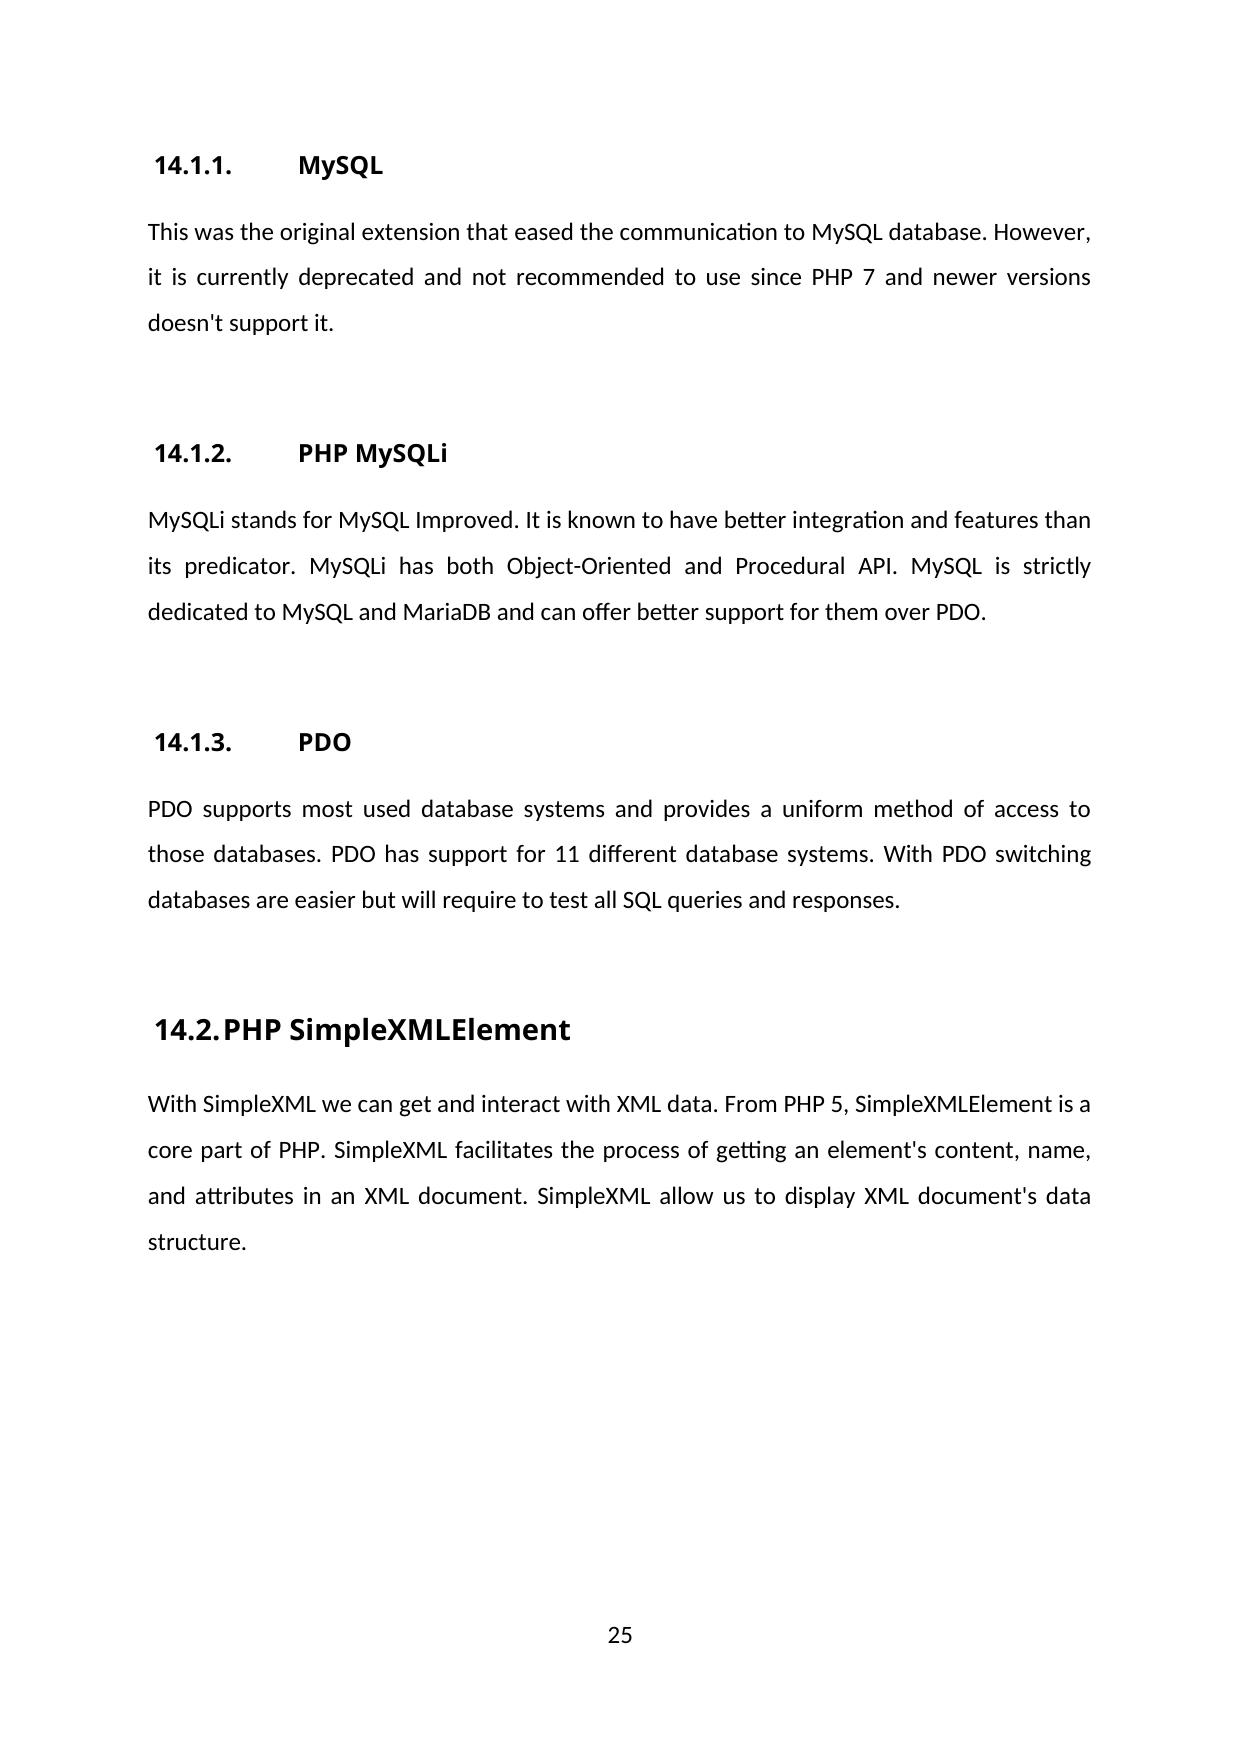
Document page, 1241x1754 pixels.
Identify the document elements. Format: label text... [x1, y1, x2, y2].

text This was the original extension that eased the communication to MySQL database. However, it is currently deprecated and not recommended to use since PHP 7 and newer versions doesn't support it. [148, 216, 1093, 338]
subtitle PHP SimpleXMLElement [153, 1009, 1093, 1049]
text PDO supports most used database systems and provides a uniform method of access to those databases. PDO has support for 11 different database systems. With PDO switching databases are easier but will require to test all SQL queries and responses. [148, 793, 1093, 915]
subtitle MySQL [153, 148, 1093, 182]
text MySQLi stands for MySQL Improved. It is known to have better integration and features than its predicator. MySQLi has both Object-Oriented and Procedural API. MySQL is strictly dedicated to MySQL and MariaDB and can offer better support for them over PDO. [148, 504, 1093, 626]
subtitle PHP MySQLi [153, 436, 1093, 470]
subtitle PDO [153, 725, 1093, 759]
text With SimpleXML we can get and interact with XML data. From PHP 5, SimpleXMLElement is a core part of PHP. SimpleXML facilitates the process of getting an element's content, name, and attributes in an XML document. SimpleXML allow us to display XML document's data structure. [148, 1088, 1093, 1256]
